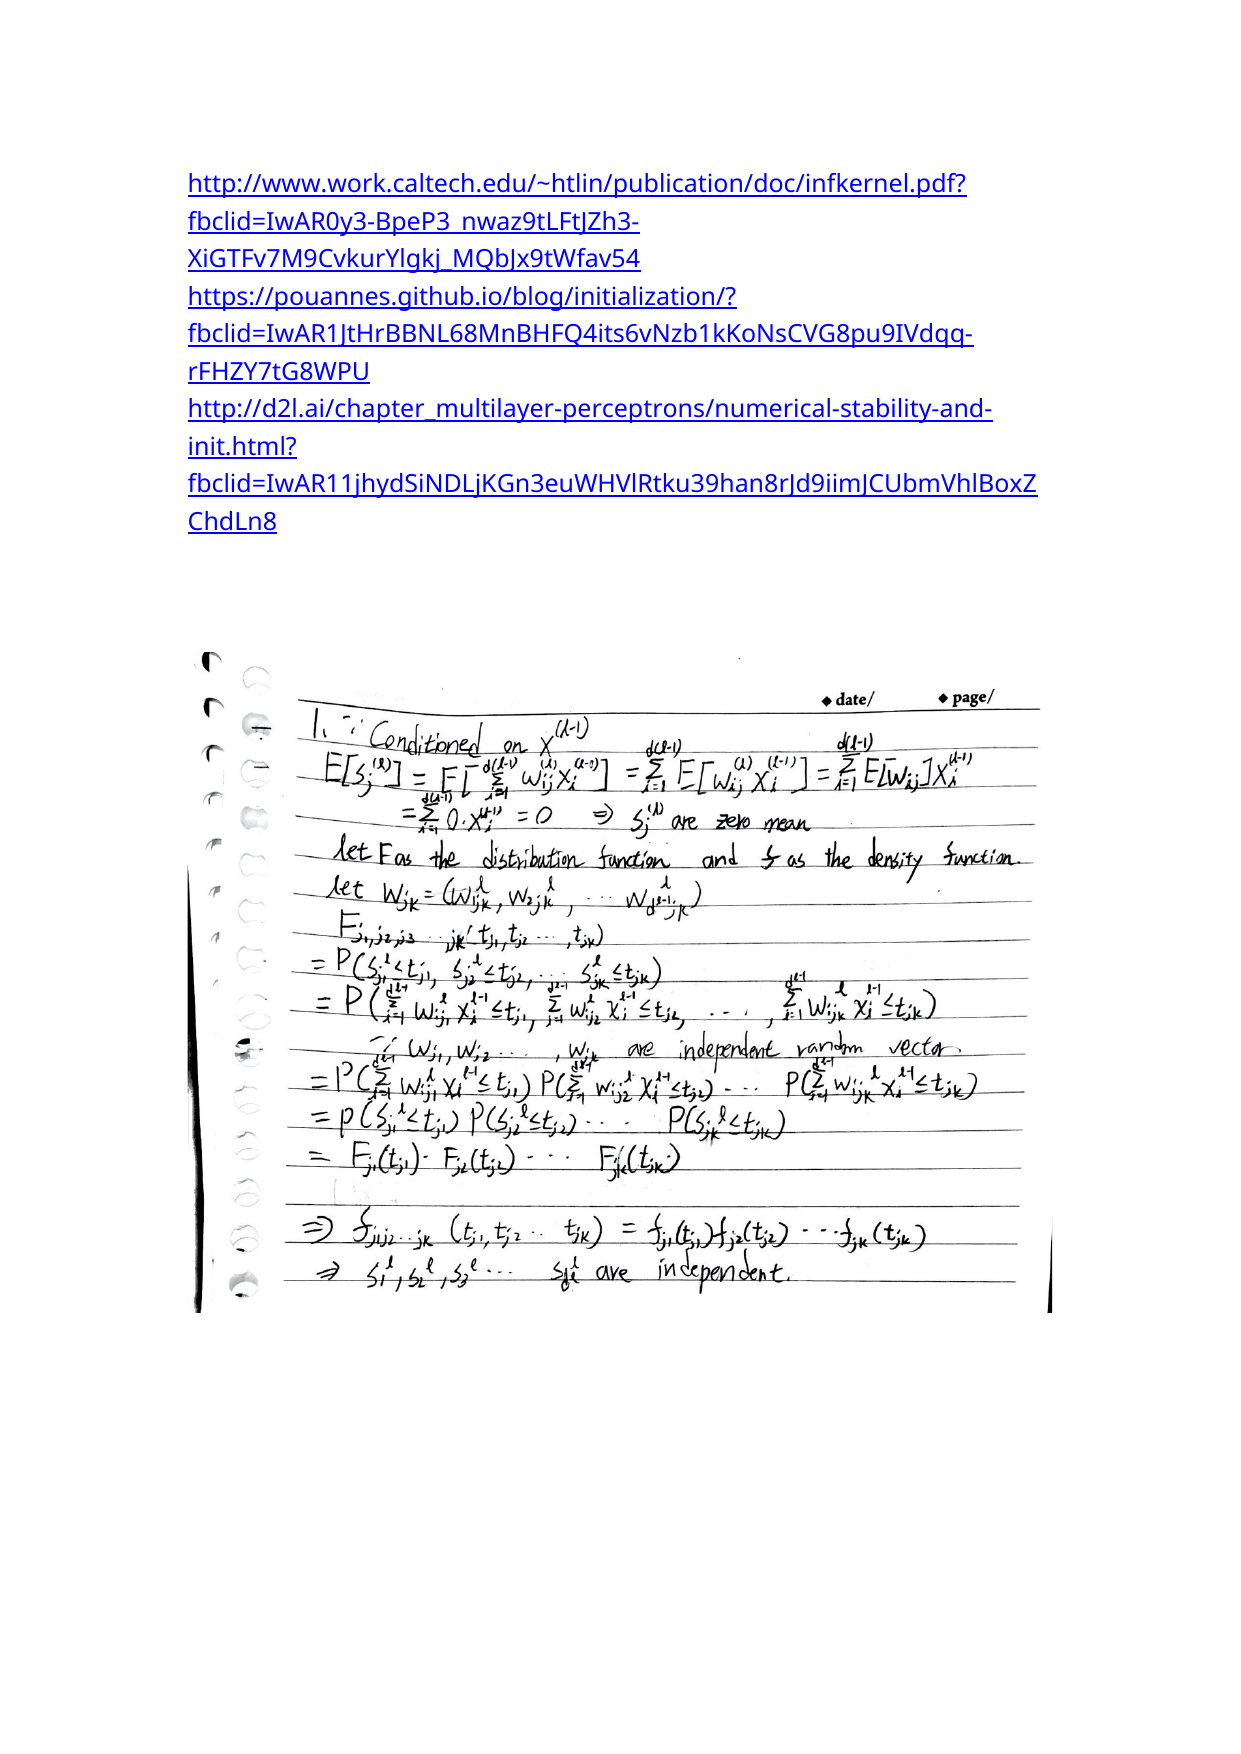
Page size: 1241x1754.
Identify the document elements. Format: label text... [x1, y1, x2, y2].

text http://www.work.caltech.edu/~htlin/publication/doc/infkernel.pdf?fbclid=IwAR0y3-BpeP3_nwaz9tLFtJZh3-XiGTFv7M9CvkurYlgkj_MQbJx9tWfav54 [187, 164, 1053, 277]
text https://pouannes.github.io/blog/initialization/?fbclid=IwAR1JtHrBBNL68MnBHFQ4its6vNzb1kKoNsCVG8pu9IVdqq-rFHZY7tG8WPU [187, 277, 1053, 389]
picture [187, 652, 1053, 1313]
text http://d2l.ai/chapter_multilayer-perceptrons/numerical-stability-and-init.html?fbclid=IwAR11jhydSiNDLjKGn3euWHVlRtku39han8rJd9iimJCUbmVhlBoxZChdLn8 [187, 389, 1053, 539]
